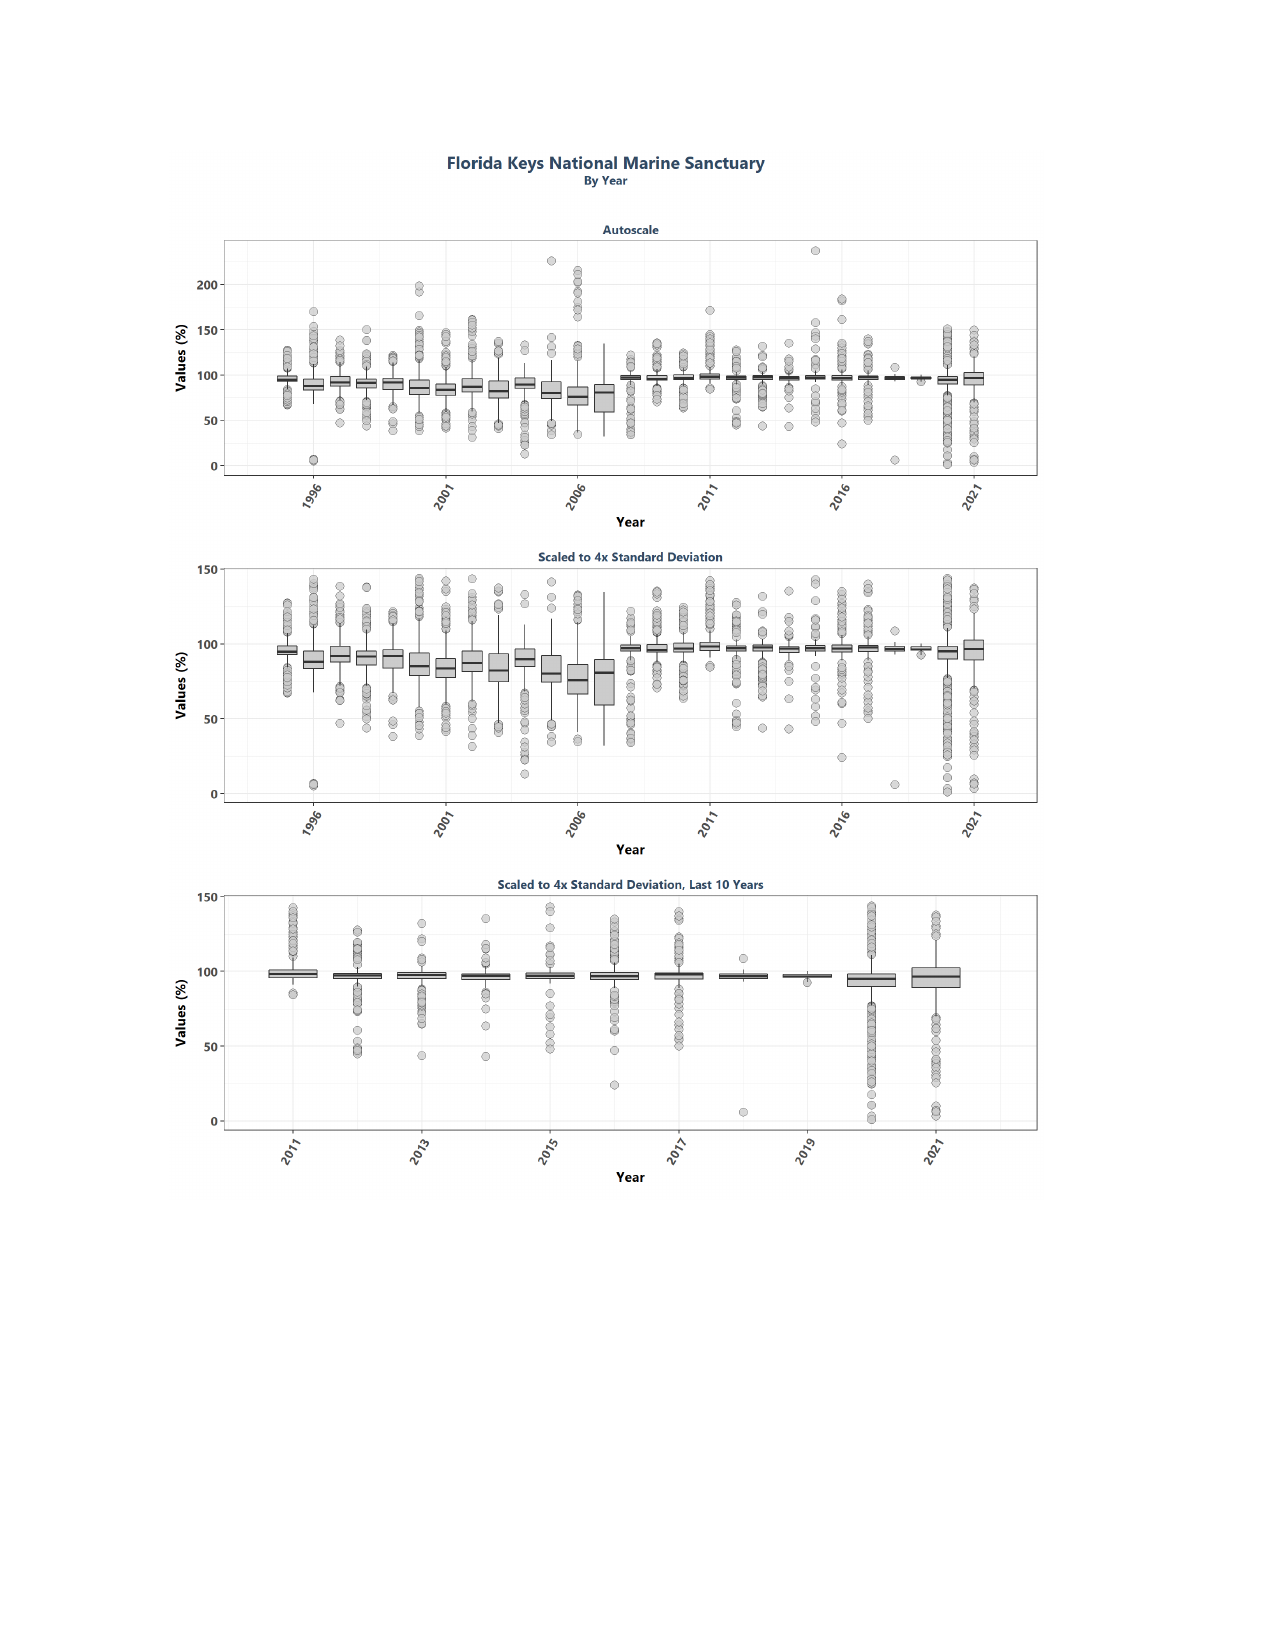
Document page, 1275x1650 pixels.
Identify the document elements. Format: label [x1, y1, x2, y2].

picture [168, 150, 1044, 1200]
